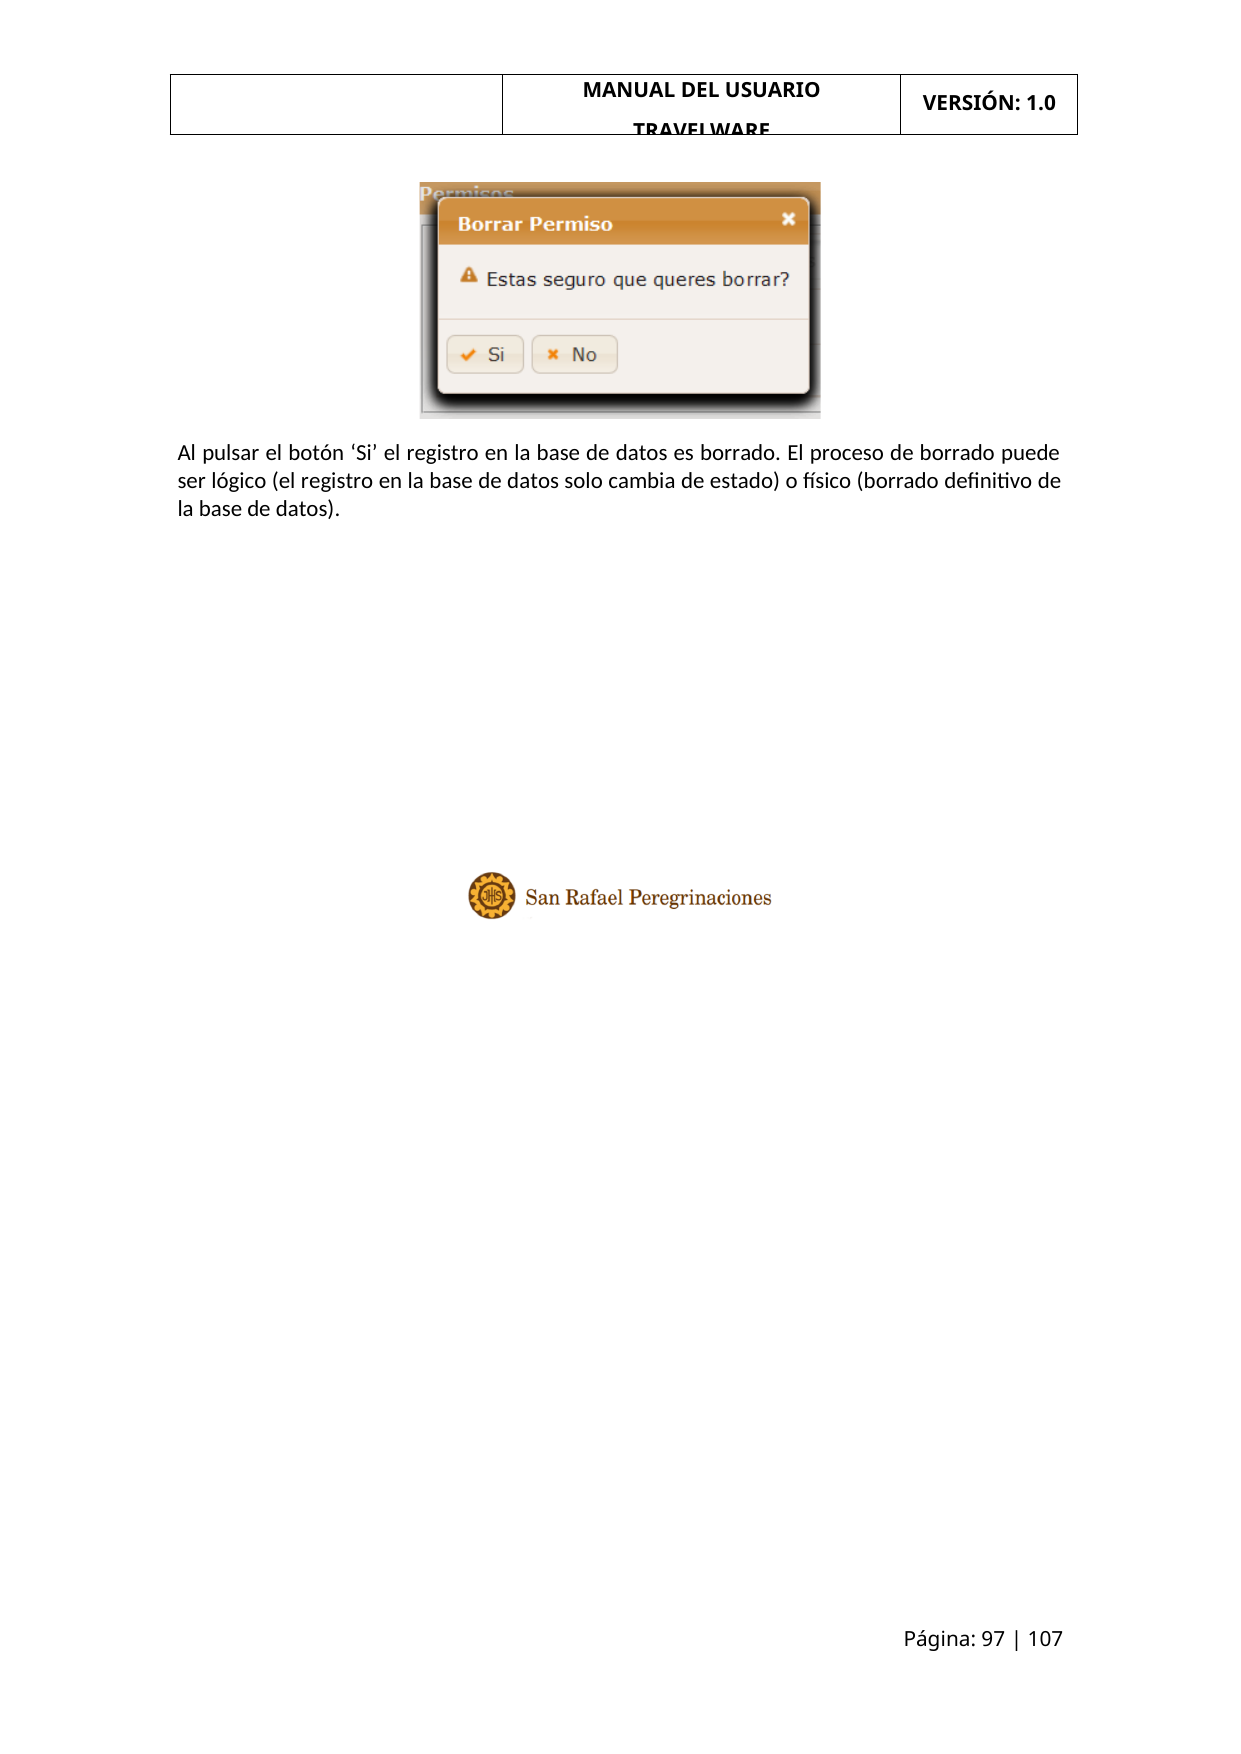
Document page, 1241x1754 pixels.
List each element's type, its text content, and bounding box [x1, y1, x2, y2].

picture [419, 182, 821, 419]
text Al pulsar el botón ‘Si’ el registro en la base de datos es borrado. El proceso de borrado puede ser lógico (el registro en la base de datos solo cambia de estado) o físico (borrado definitivo de la base de datos). [177, 438, 1063, 522]
picture [466, 869, 774, 920]
